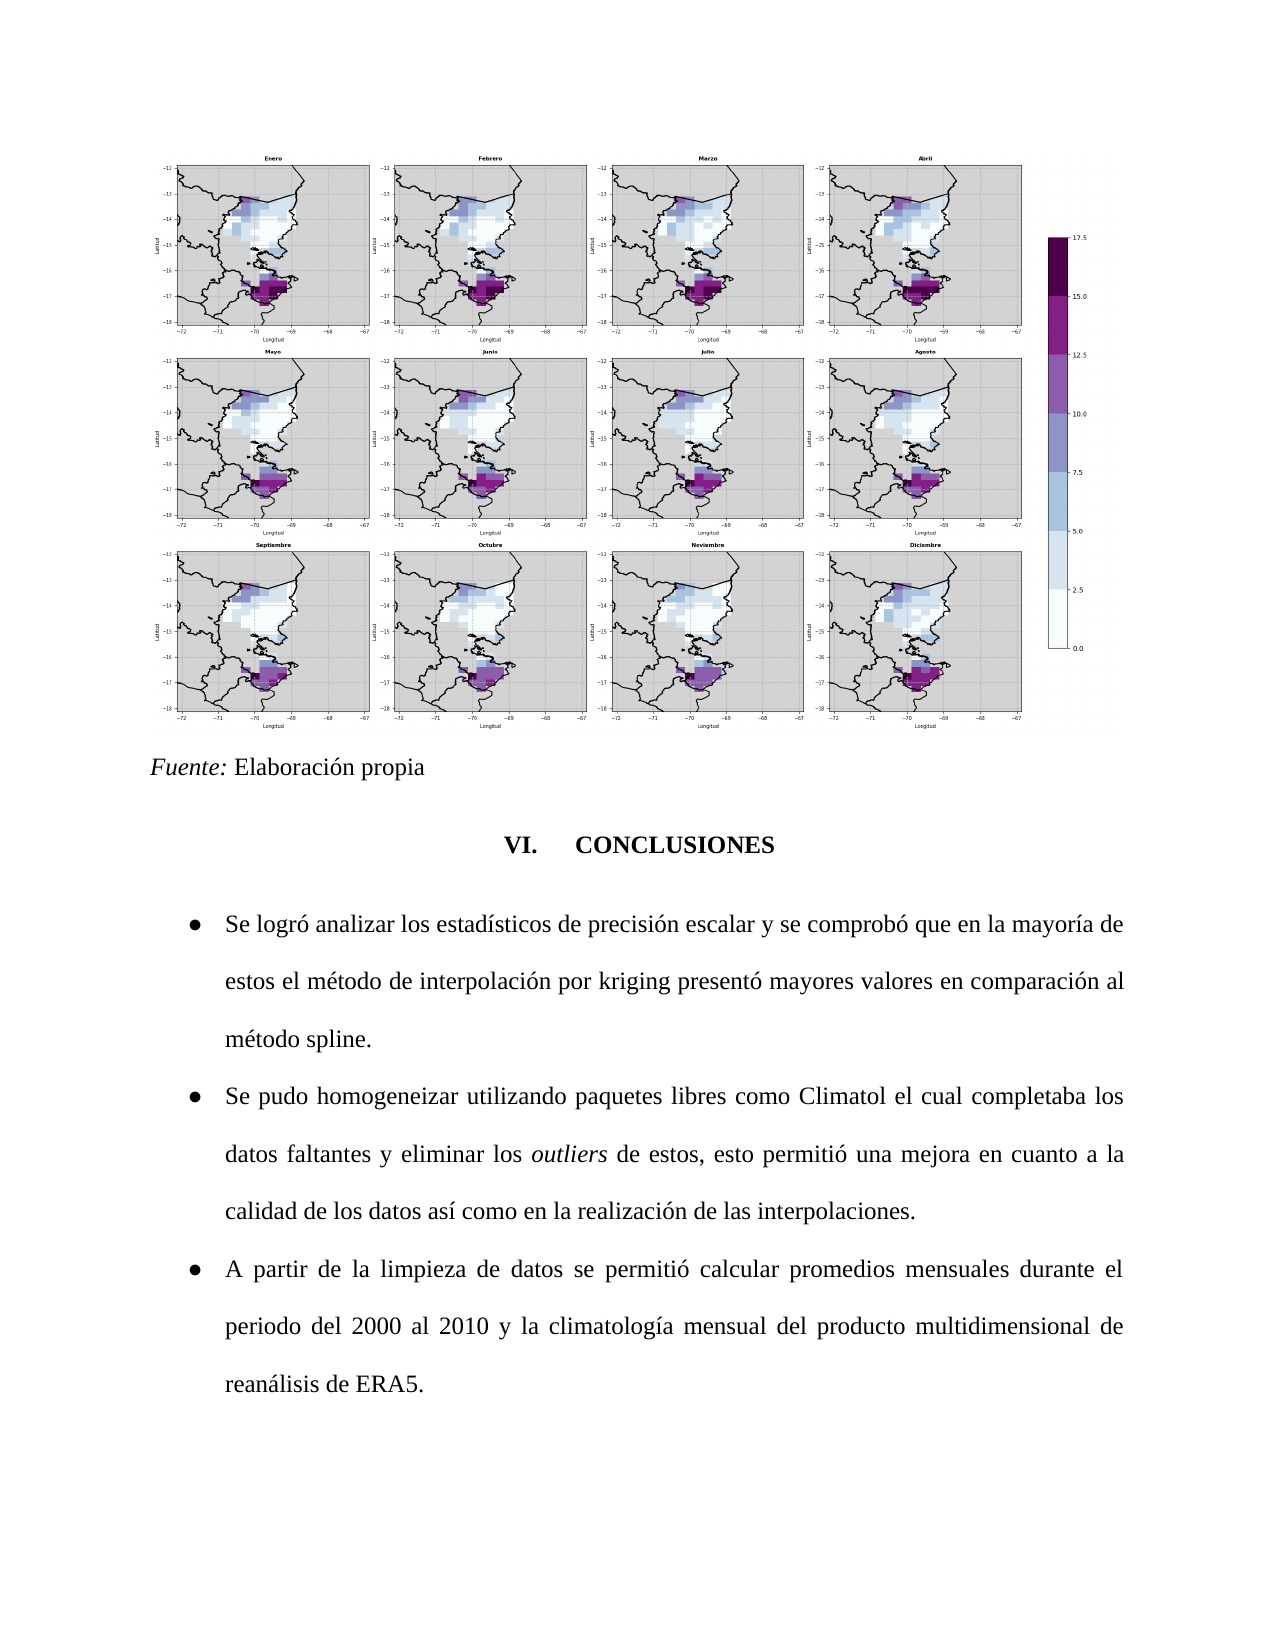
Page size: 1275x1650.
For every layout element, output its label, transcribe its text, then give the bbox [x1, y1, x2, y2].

list Se logró analizar los estadísticos de precisión escalar y se comprobó que en la mayoría de estos el método de interpolación por kriging presentó mayores valores en comparación al método spline. [187, 909, 1125, 1052]
list A partir de la limpieza de datos se permitió calcular promedios mensuales durante el periodo del 2000 al 2010 y la climatología mensual del producto multidimensional de reanálisis de ERA5. [187, 1254, 1125, 1397]
list Se pudo homogeneizar utilizando paquetes libres como Climatol el cual completaba los datos faltantes y eliminar los outliers de estos, esto permitió una mejora en cuanto a la calidad de los datos así como en la realización de las interpolaciones. [187, 1081, 1125, 1225]
text Fuente: Elaboración propia [150, 752, 1125, 781]
list CONCLUSIONES [187, 830, 1125, 859]
picture [150, 150, 1125, 736]
